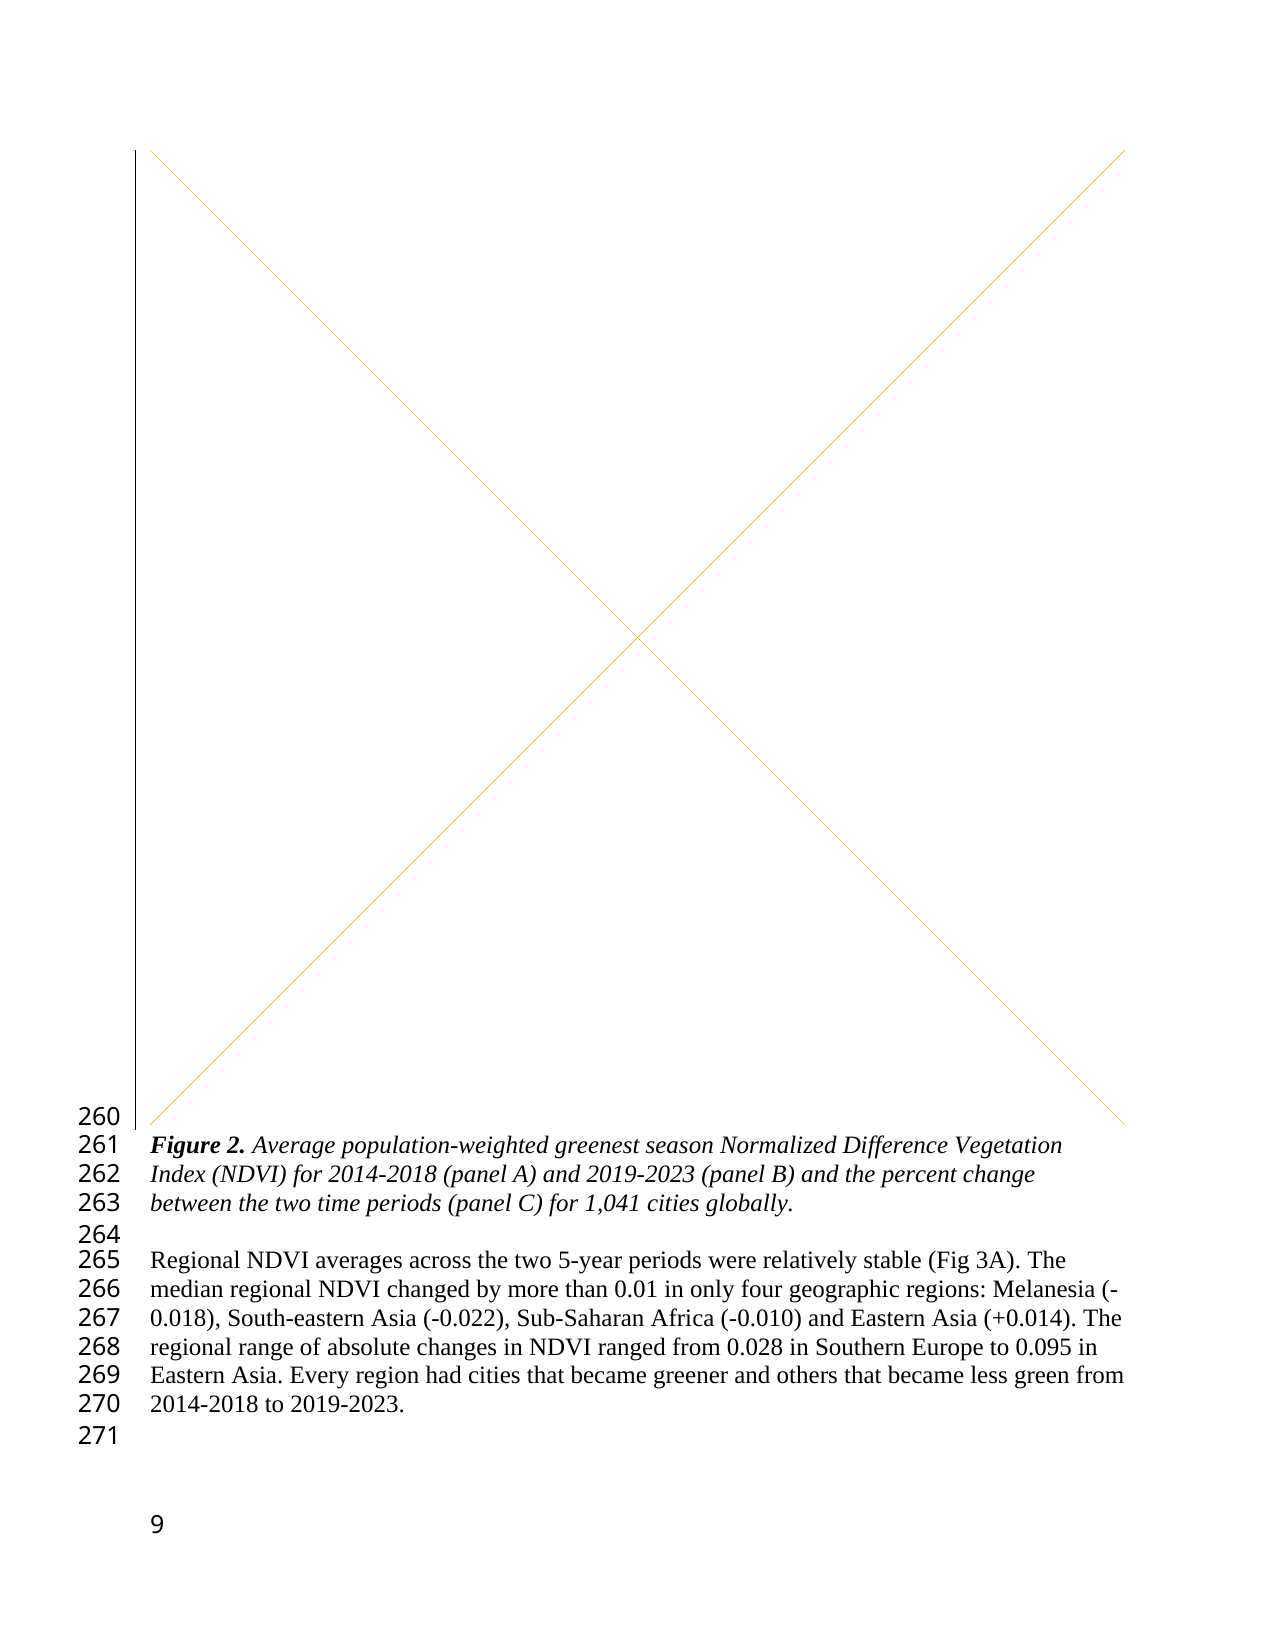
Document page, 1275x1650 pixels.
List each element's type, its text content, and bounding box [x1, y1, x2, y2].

text Figure 2. Average population-weighted greenest season Normalized Difference Vegetation Index (NDVI) for 2014-2018 (panel A) and 2019-2023 (panel B) and the percent change between the two time periods (panel C) for 1,041 cities globally. [150, 1130, 1125, 1217]
text Regional NDVI averages across the two 5-year periods were relatively stable (Fig 3A). The median regional NDVI changed by more than 0.01 in only four geographic regions: Melanesia (-0.018), South-eastern Asia (-0.022), Sub-Saharan Africa (-0.010) and Eastern Asia (+0.014). The regional range of absolute changes in NDVI ranged from 0.028 in Southern Europe to 0.095 in Eastern Asia. Every region had cities that became greener and others that became less green from 2014-2018 to 2019-2023. [150, 1245, 1125, 1418]
